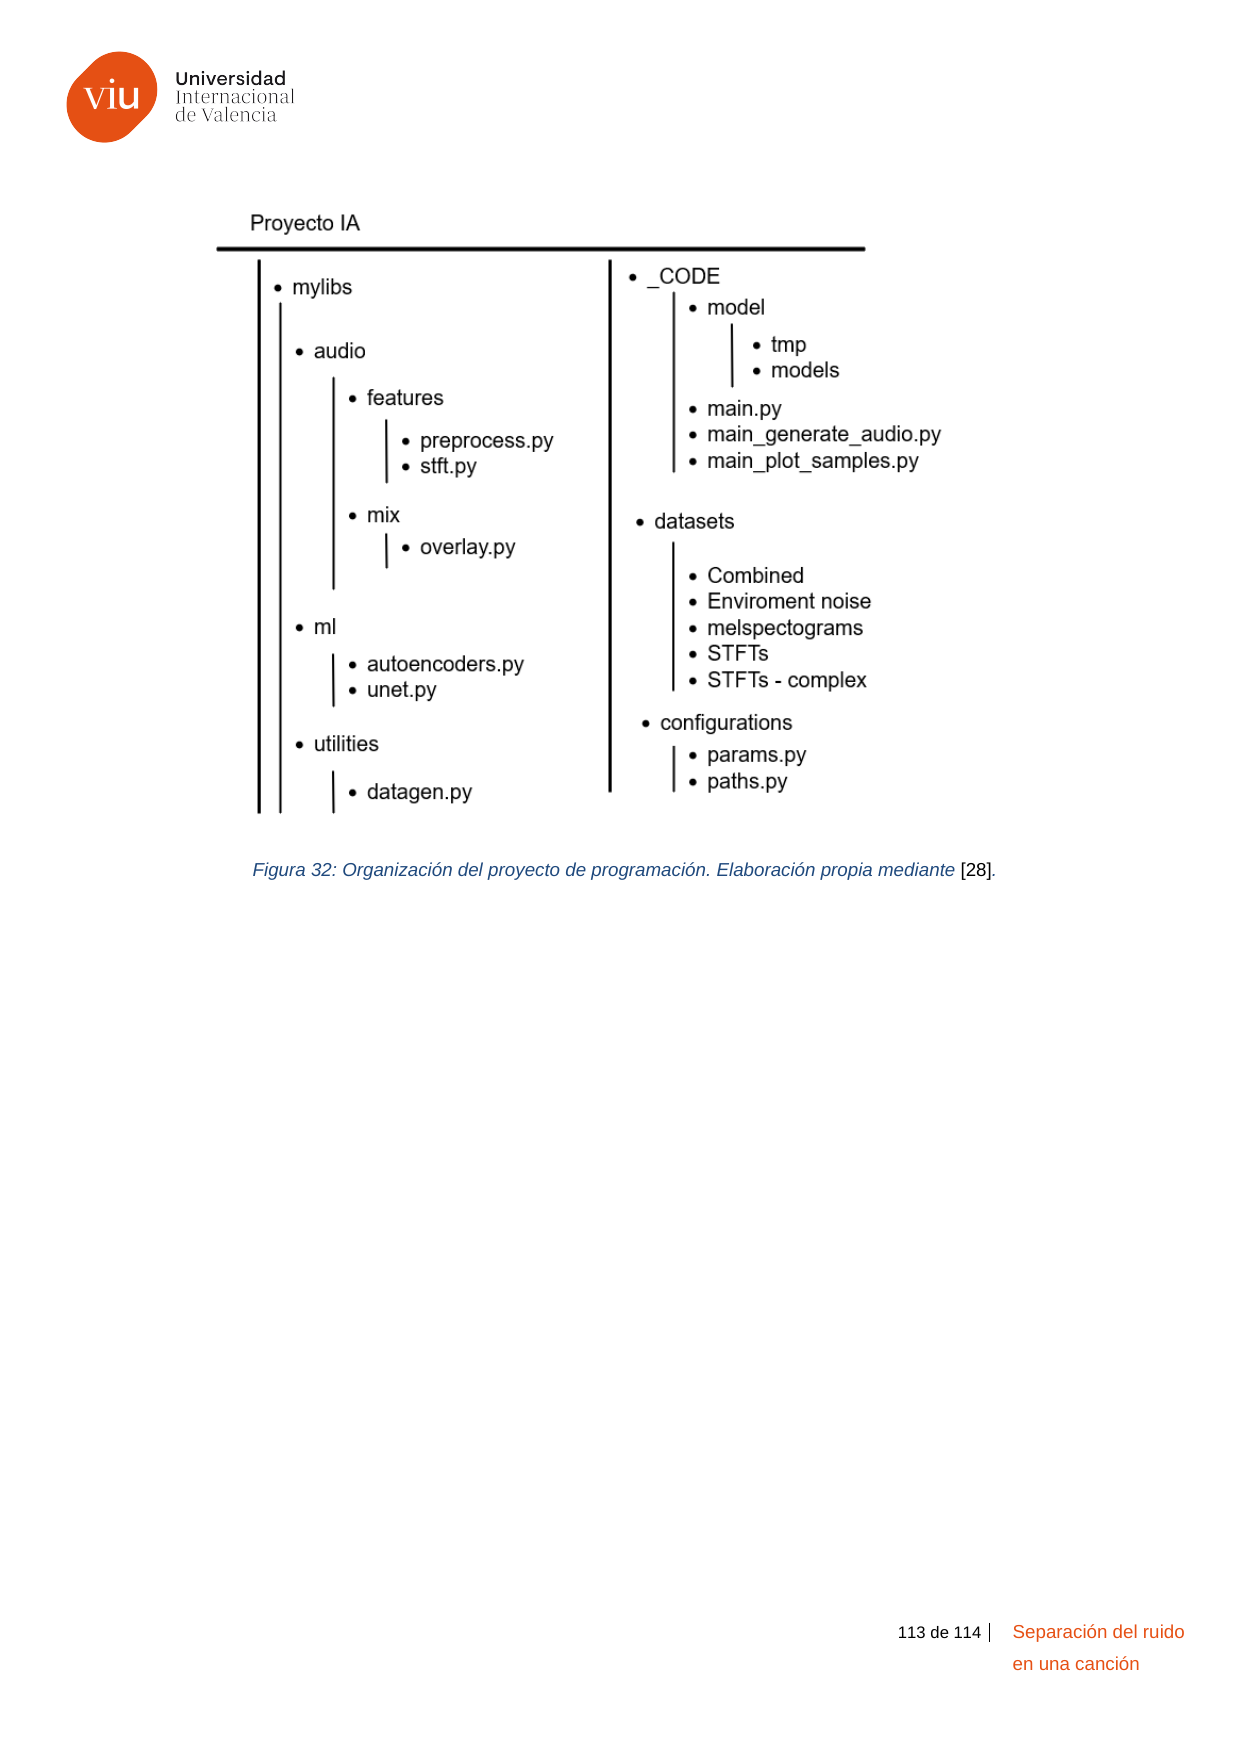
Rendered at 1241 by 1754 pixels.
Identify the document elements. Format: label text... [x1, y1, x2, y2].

picture [214, 206, 1035, 821]
text Figura : Organización del proyecto de programación. Elaboración propia mediante . [162, 859, 1087, 880]
picture [45, 29, 316, 165]
